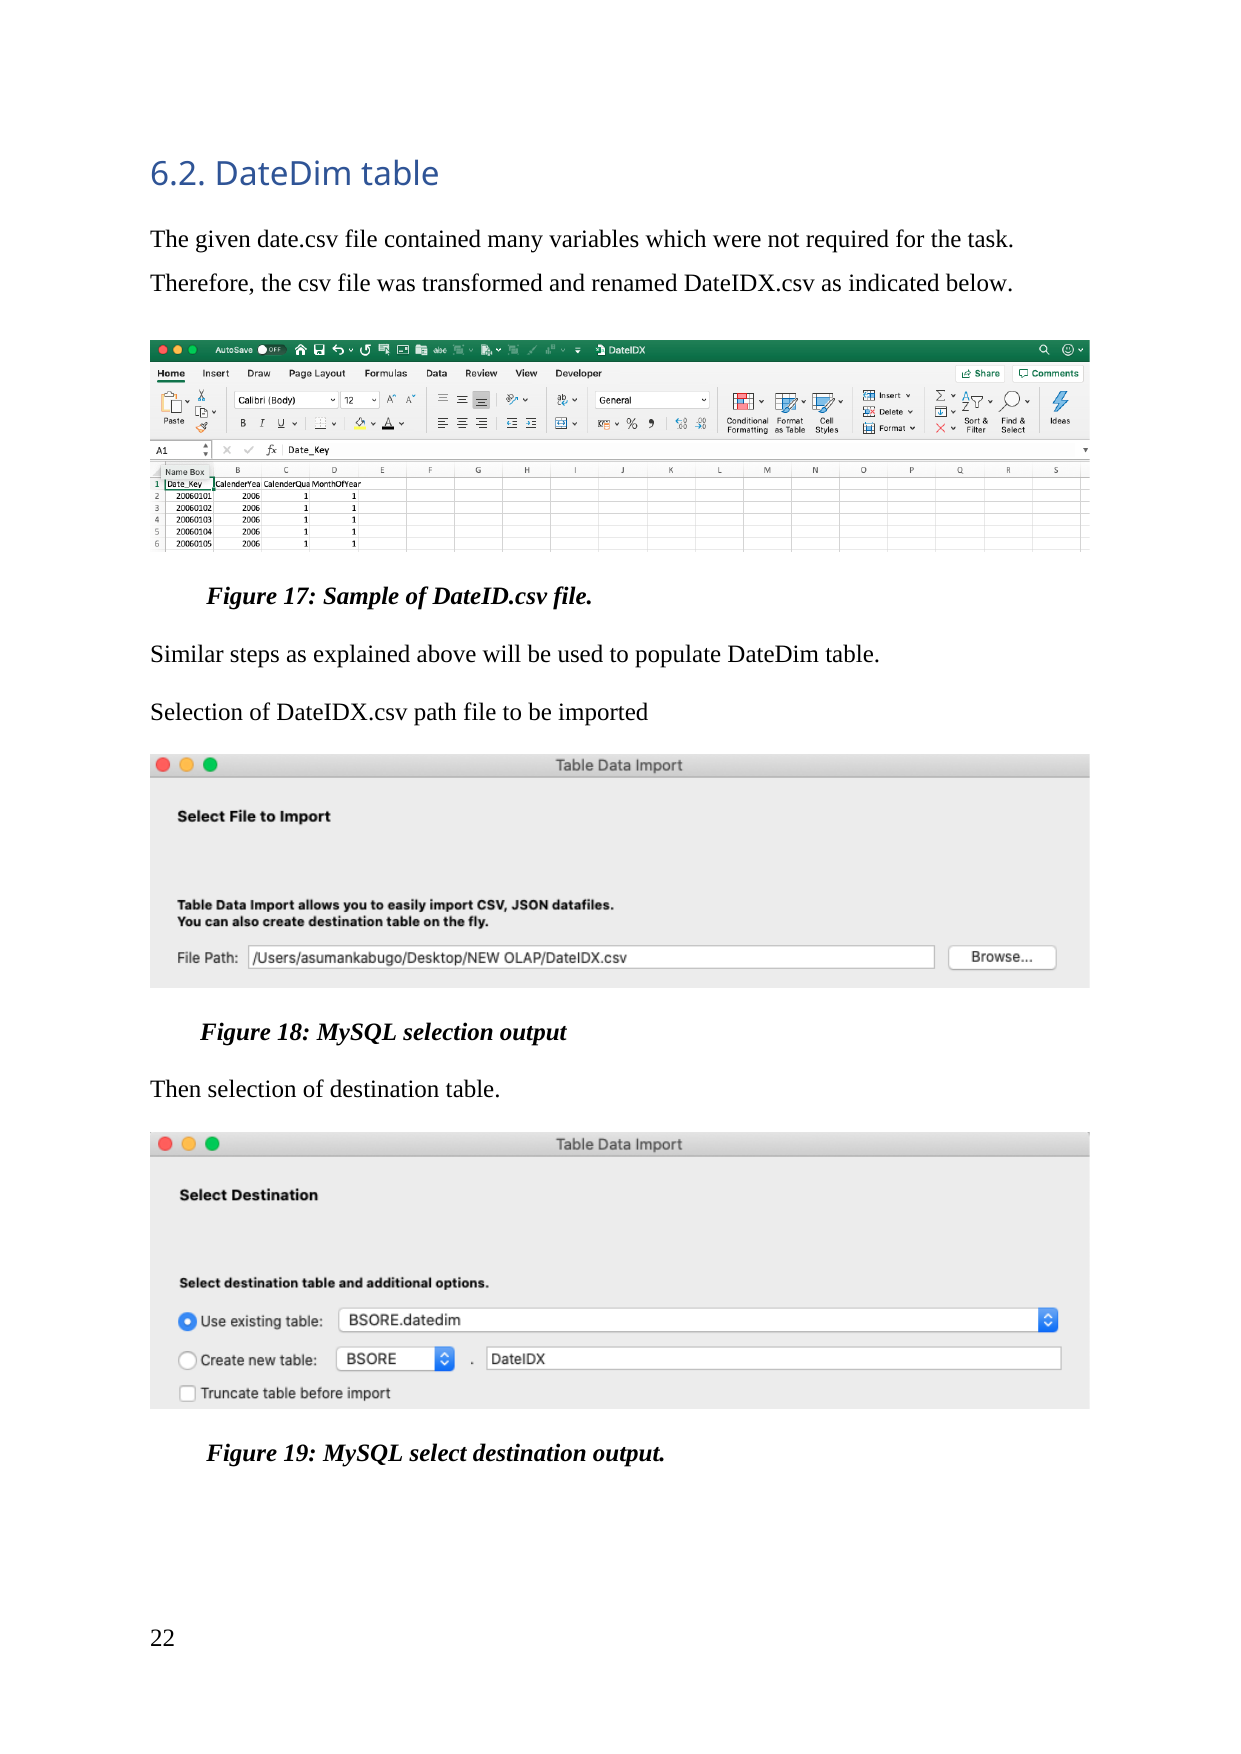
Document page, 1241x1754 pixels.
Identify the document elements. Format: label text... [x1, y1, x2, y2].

text Similar steps as explained above will be used to populate DateDim table. [150, 639, 1090, 668]
text Selection of DateIDX.csv path file to be imported [150, 697, 1090, 726]
picture [150, 1132, 1090, 1409]
picture [150, 754, 1090, 988]
text Figure 19: MySQL select destination output. [150, 1438, 1090, 1467]
subtitle 6.2. DateDim table [150, 150, 1090, 195]
text The given date.csv file contained many variables which were not required for the task. Therefore, the csv file was transformed and renamed DateIDX.csv as indicated below. [150, 224, 1090, 296]
text Then selection of destination table. [150, 1074, 1090, 1103]
text Figure 17: Sample of DateID.csv file. [150, 581, 1090, 610]
picture [150, 340, 1090, 552]
text Figure 18: MySQL selection output [150, 1017, 1090, 1045]
